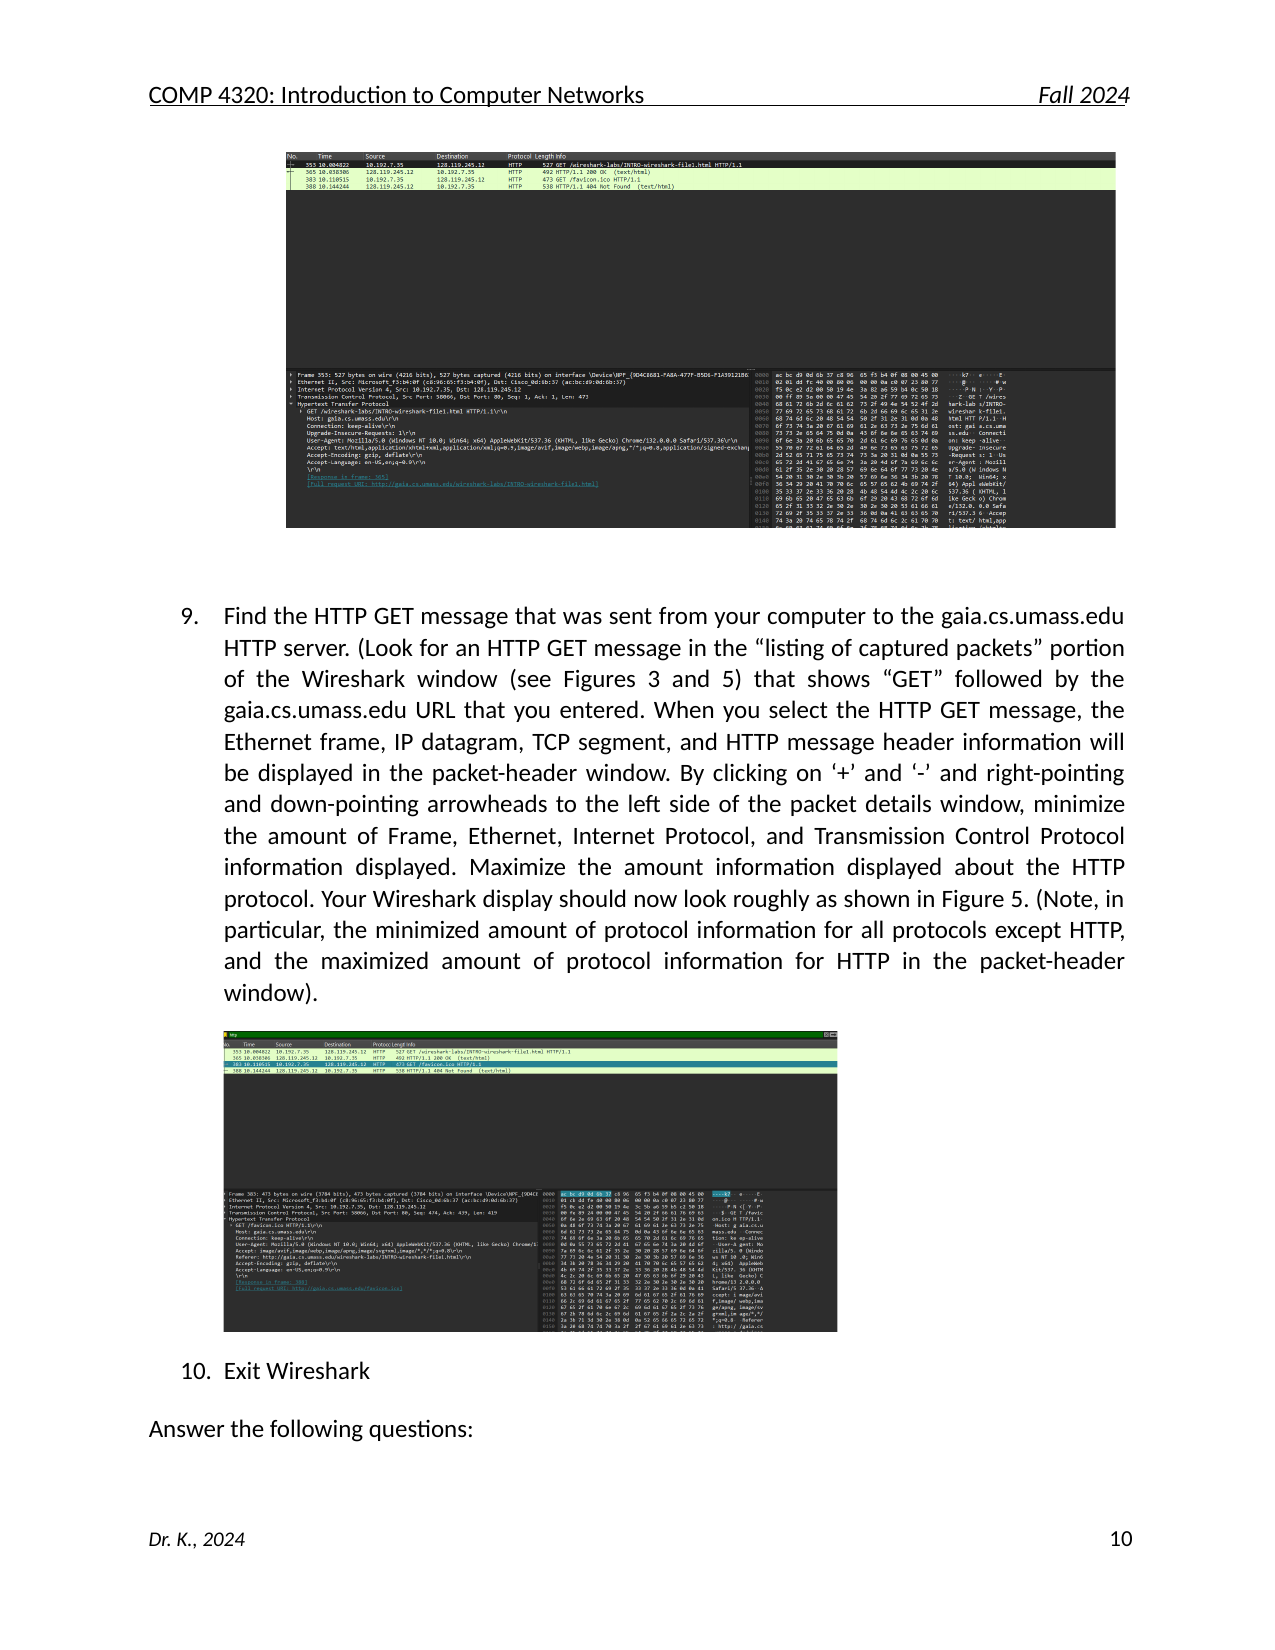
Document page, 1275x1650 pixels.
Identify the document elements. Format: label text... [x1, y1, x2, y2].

list Find the HTTP GET message that was sent from your computer to the gaia.cs.umass.edu HTTP server. (Look for an HTTP GET message in the “listing of captured packets” portion of the Wireshark window (see Figures 3 and 5) that shows “GET” followed by the gaia.cs.umass.edu URL that you entered. When you select the HTTP GET message, the Ethernet frame, IP datagram, TCP segment, and HTTP message header information will be displayed in the packet-header window. By clicking on ‘+’ and ‘-’ and right-pointing and down-pointing arrowheads to the left side of the packet details window, minimize the amount of Frame, Ethernet, Internet Protocol, and Transmission Control Protocol information displayed. Maximize the amount information displayed about the HTTP protocol. Your Wireshark display should now look roughly as shown in Figure 5. (Note, in particular, the minimized amount of protocol information for all protocols except HTTP, and the maximized amount of protocol information for HTTP in the packet-header window). [180, 601, 1127, 1007]
list Exit Wireshark [180, 1356, 1127, 1386]
text Answer the following questions: [148, 1413, 1132, 1443]
picture [286, 152, 1116, 528]
picture [223, 1031, 838, 1332]
